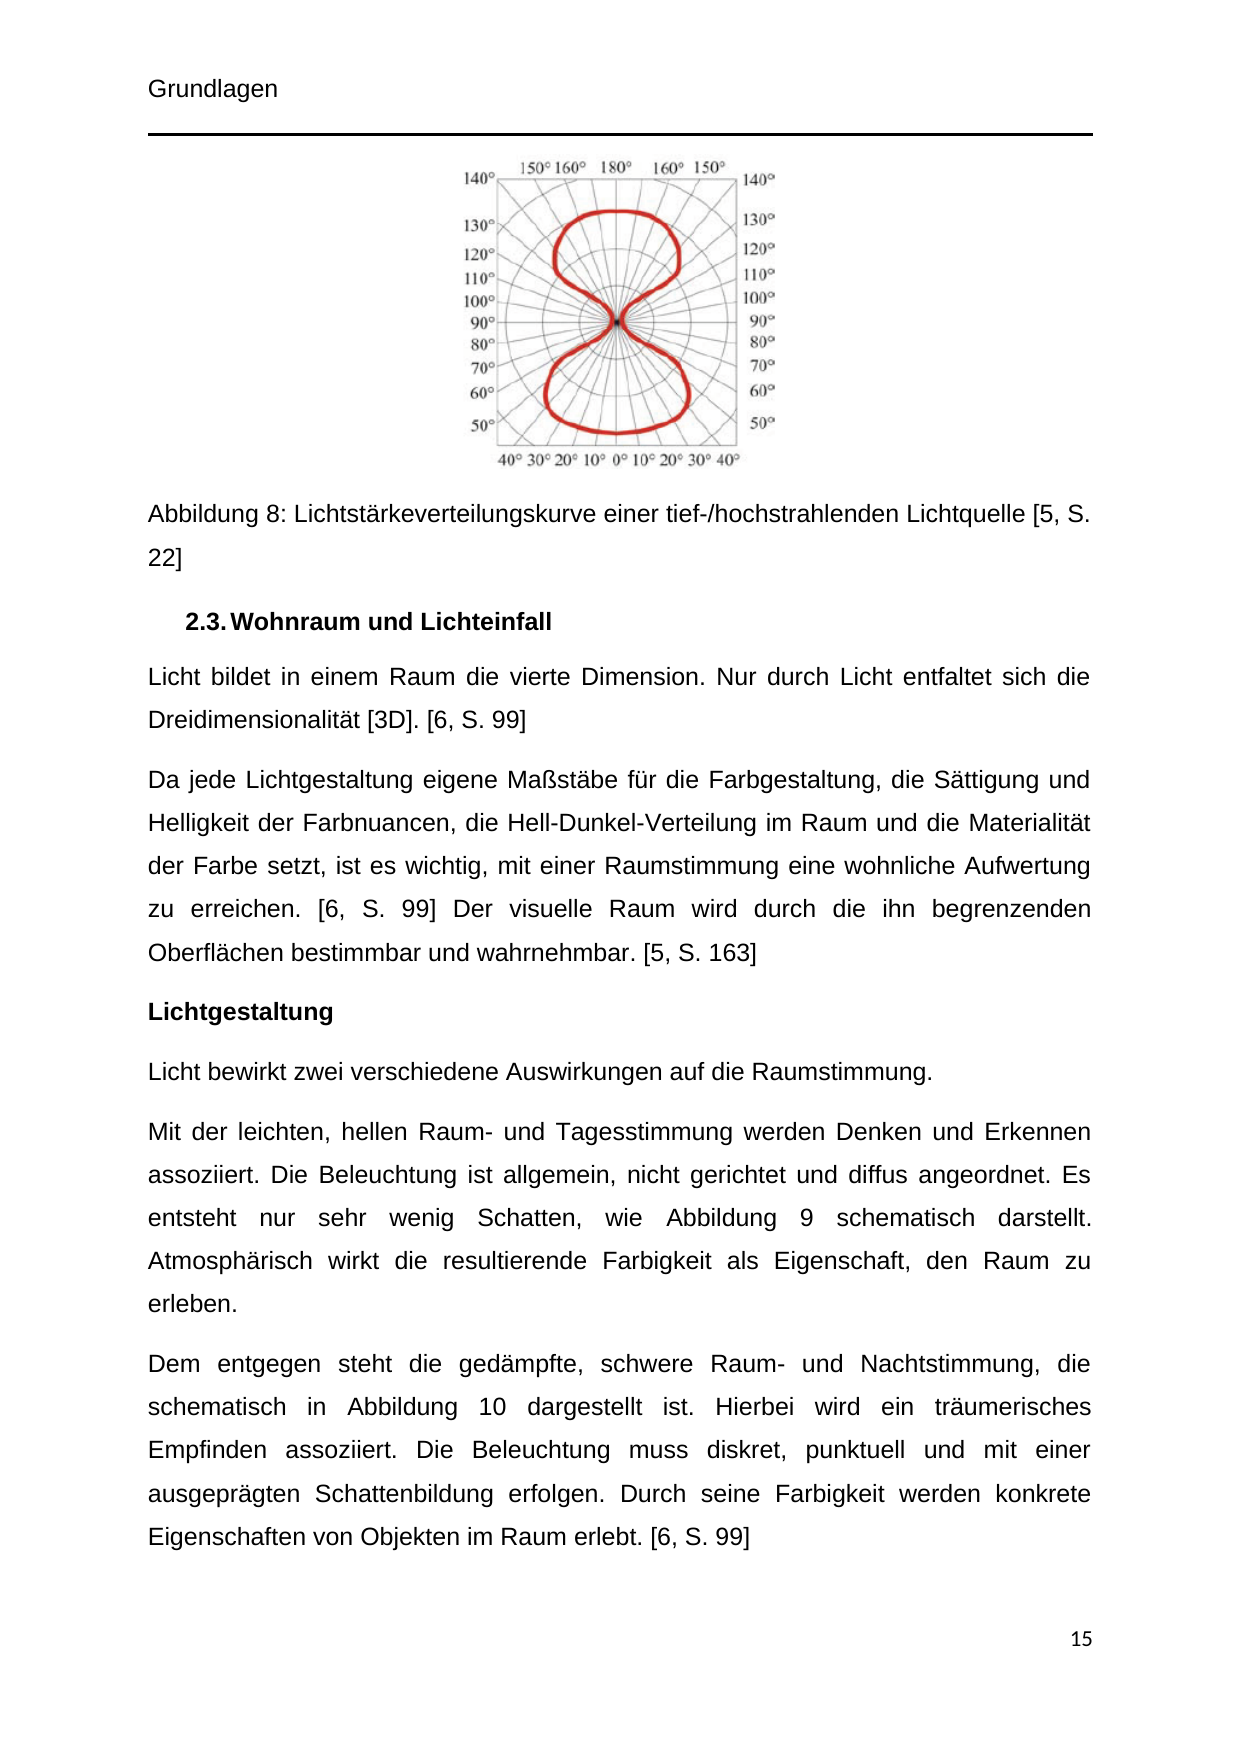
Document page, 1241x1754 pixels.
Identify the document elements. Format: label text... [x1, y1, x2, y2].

text Dem entgegen steht die gedämpfte, schwere Raum- und Nachtstimmung, die schematisch in Abbildung 10 dargestellt ist. Hierbei wird ein träumerisches Empfinden assoziiert. Die Beleuchtung muss diskret, punktuell und mit einer ausgeprägten Schattenbildung erfolgen. Durch seine Farbigkeit werden konkrete Eigenschaften von Objekten im Raum erlebt. [6, S. 99] [148, 1349, 1093, 1551]
text Abbildung 8: Lichtstärkeverteilungskurve einer tief-/hochstrahlenden Lichtquelle [5, S. 22] [148, 499, 1093, 571]
text Lichtgestaltung [148, 997, 1093, 1026]
text Mit der leichten, hellen Raum- und Tagesstimmung werden Denken und Erkennen assoziiert. Die Beleuchtung ist allgemein, nicht gerichtet und diffus angeordnet. Es entsteht nur sehr wenig Schatten, wie Abbildung 9 schematisch darstellt. Atmosphärisch wirkt die resultierende Farbigkeit als Eigenschaft, den Raum zu erleben. [148, 1117, 1093, 1318]
list Wohnraum und Lichteinfall [185, 607, 1093, 635]
picture [448, 147, 793, 469]
text Licht bildet in einem Raum die vierte Dimension. Nur durch Licht entfaltet sich die Dreidimensionalität [3D]. [6, S. 99] [148, 662, 1093, 734]
text Da jede Lichtgestaltung eigene Maßstäbe für die Farbgestaltung, die Sättigung und Helligkeit der Farbnuancen, die Hell-Dunkel-Verteilung im Raum und die Materialität der Farbe setzt, ist es wichtig, mit einer Raumstimmung eine wohnliche Aufwertung zu erreichen. [6, S. 99] Der visuelle Raum wird durch die ihn begrenzenden Oberflächen bestimmbar und wahrnehmbar. [5, S. 163] [148, 765, 1093, 966]
text Licht bewirkt zwei verschiedene Auswirkungen auf die Raumstimmung. [148, 1057, 1093, 1086]
